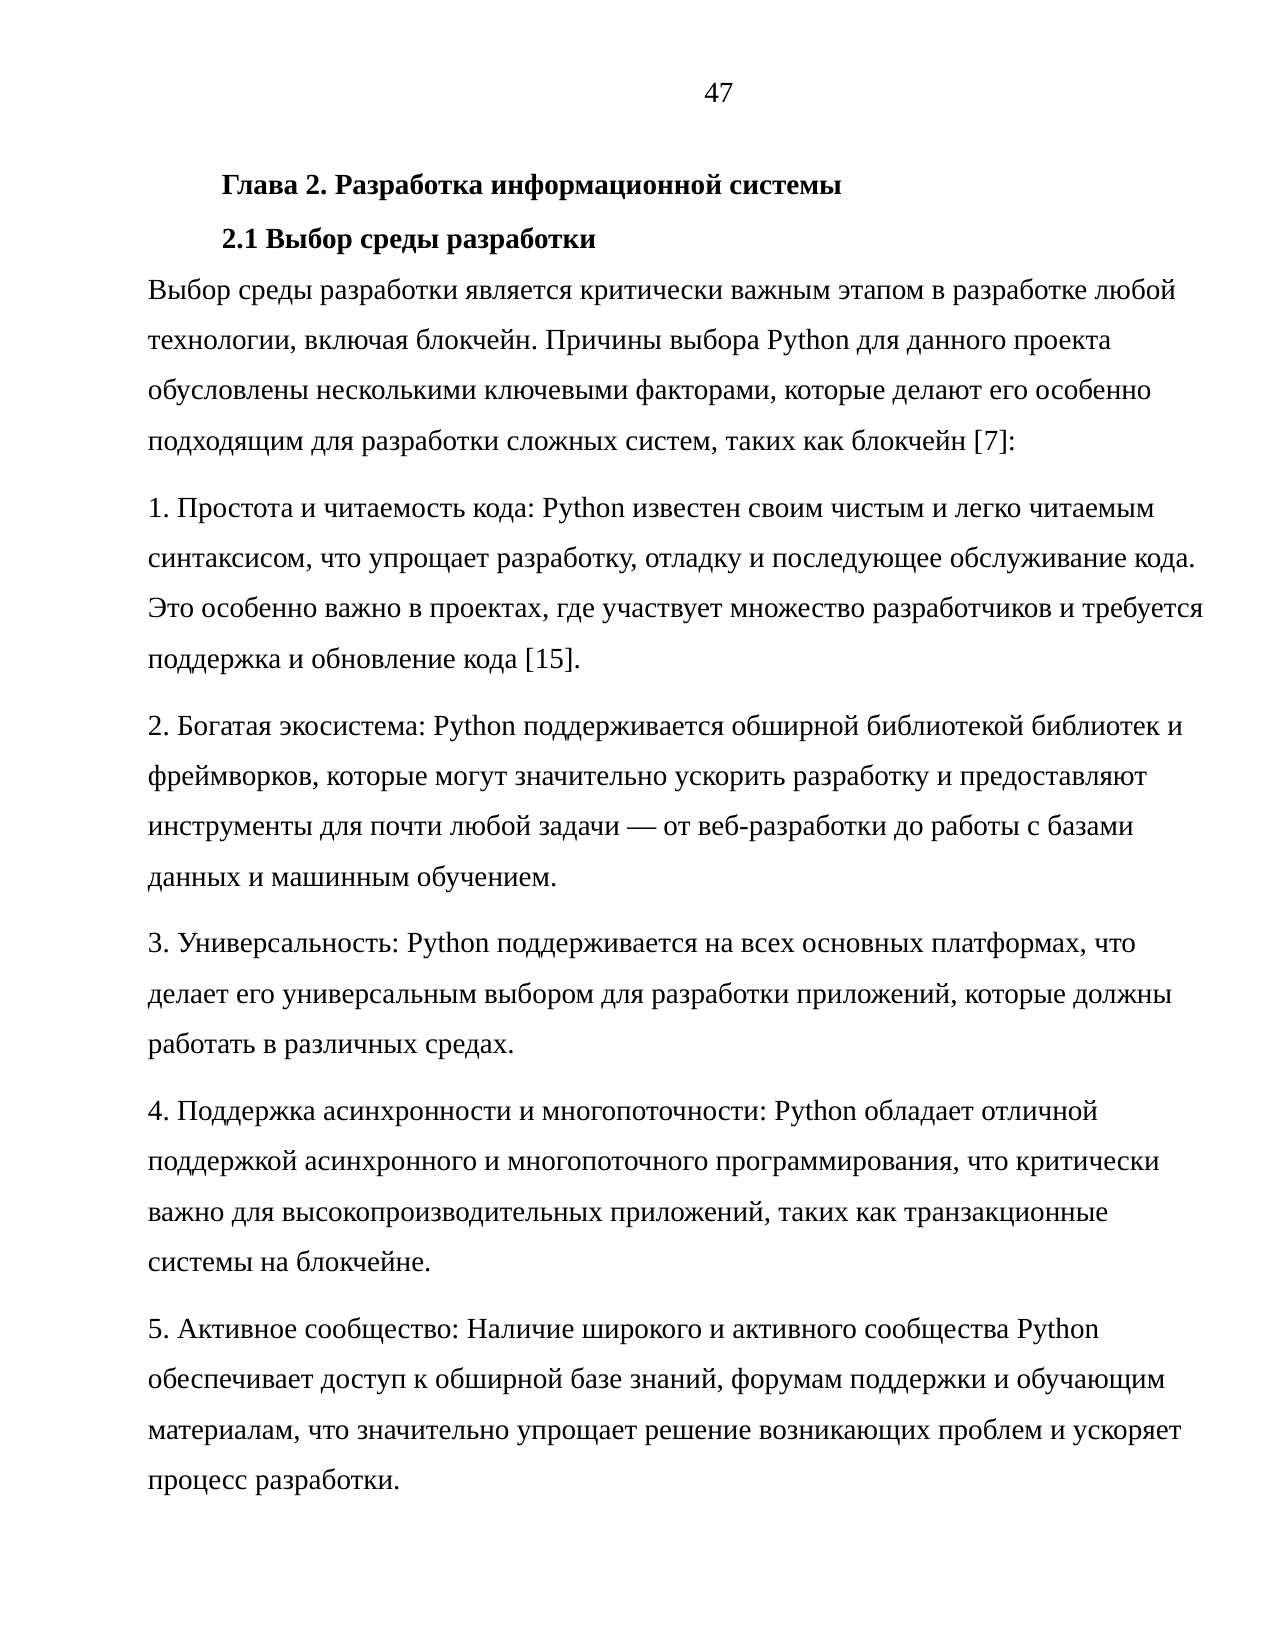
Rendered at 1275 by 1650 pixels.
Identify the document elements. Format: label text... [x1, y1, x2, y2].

subtitle 2.1 Выбор среды разработки [148, 222, 1216, 255]
text Выбор среды разработки является критически важным этапом в разработке любой технологии, включая блокчейн. Причины выбора Python для данного проекта обусловлены несколькими ключевыми факторами, которые делают его особенно подходящим для разработки сложных систем, таких как блокчейн [7]: [148, 272, 1216, 456]
text 5. Активное сообщество: Наличие широкого и активного сообщества Python обеспечивает доступ к обширной базе знаний, форумам поддержки и обучающим материалам, что значительно упрощает решение возникающих проблем и ускоряет процесс разработки. [148, 1311, 1216, 1496]
text 4. Поддержка асинхронности и многопоточности: Python обладает отличной поддержкой асинхронного и многопоточного программирования, что критически важно для высокопроизводительных приложений, таких как транзакционные системы на блокчейне. [148, 1093, 1216, 1278]
text 1. Простота и читаемость кода: Python известен своим чистым и легко читаемым синтаксисом, что упрощает разработку, отладку и последующее обслуживание кода. Это особенно важно в проектах, где участвует множество разработчиков и требуется поддержка и обновление кода [15]. [148, 490, 1216, 674]
subtitle Глава 2. Разработка информационной системы [148, 167, 1216, 201]
text 2. Богатая экосистема: Python поддерживается обширной библиотекой библиотек и фреймворков, которые могут значительно ускорить разработку и предоставляют инструменты для почти любой задачи — от веб-разработки до работы с базами данных и машинным обучением. [148, 708, 1216, 892]
text 3. Универсальность: Python поддерживается на всех основных платформах, что делает его универсальным выбором для разработки приложений, которые должны работать в различных средах. [148, 926, 1216, 1060]
